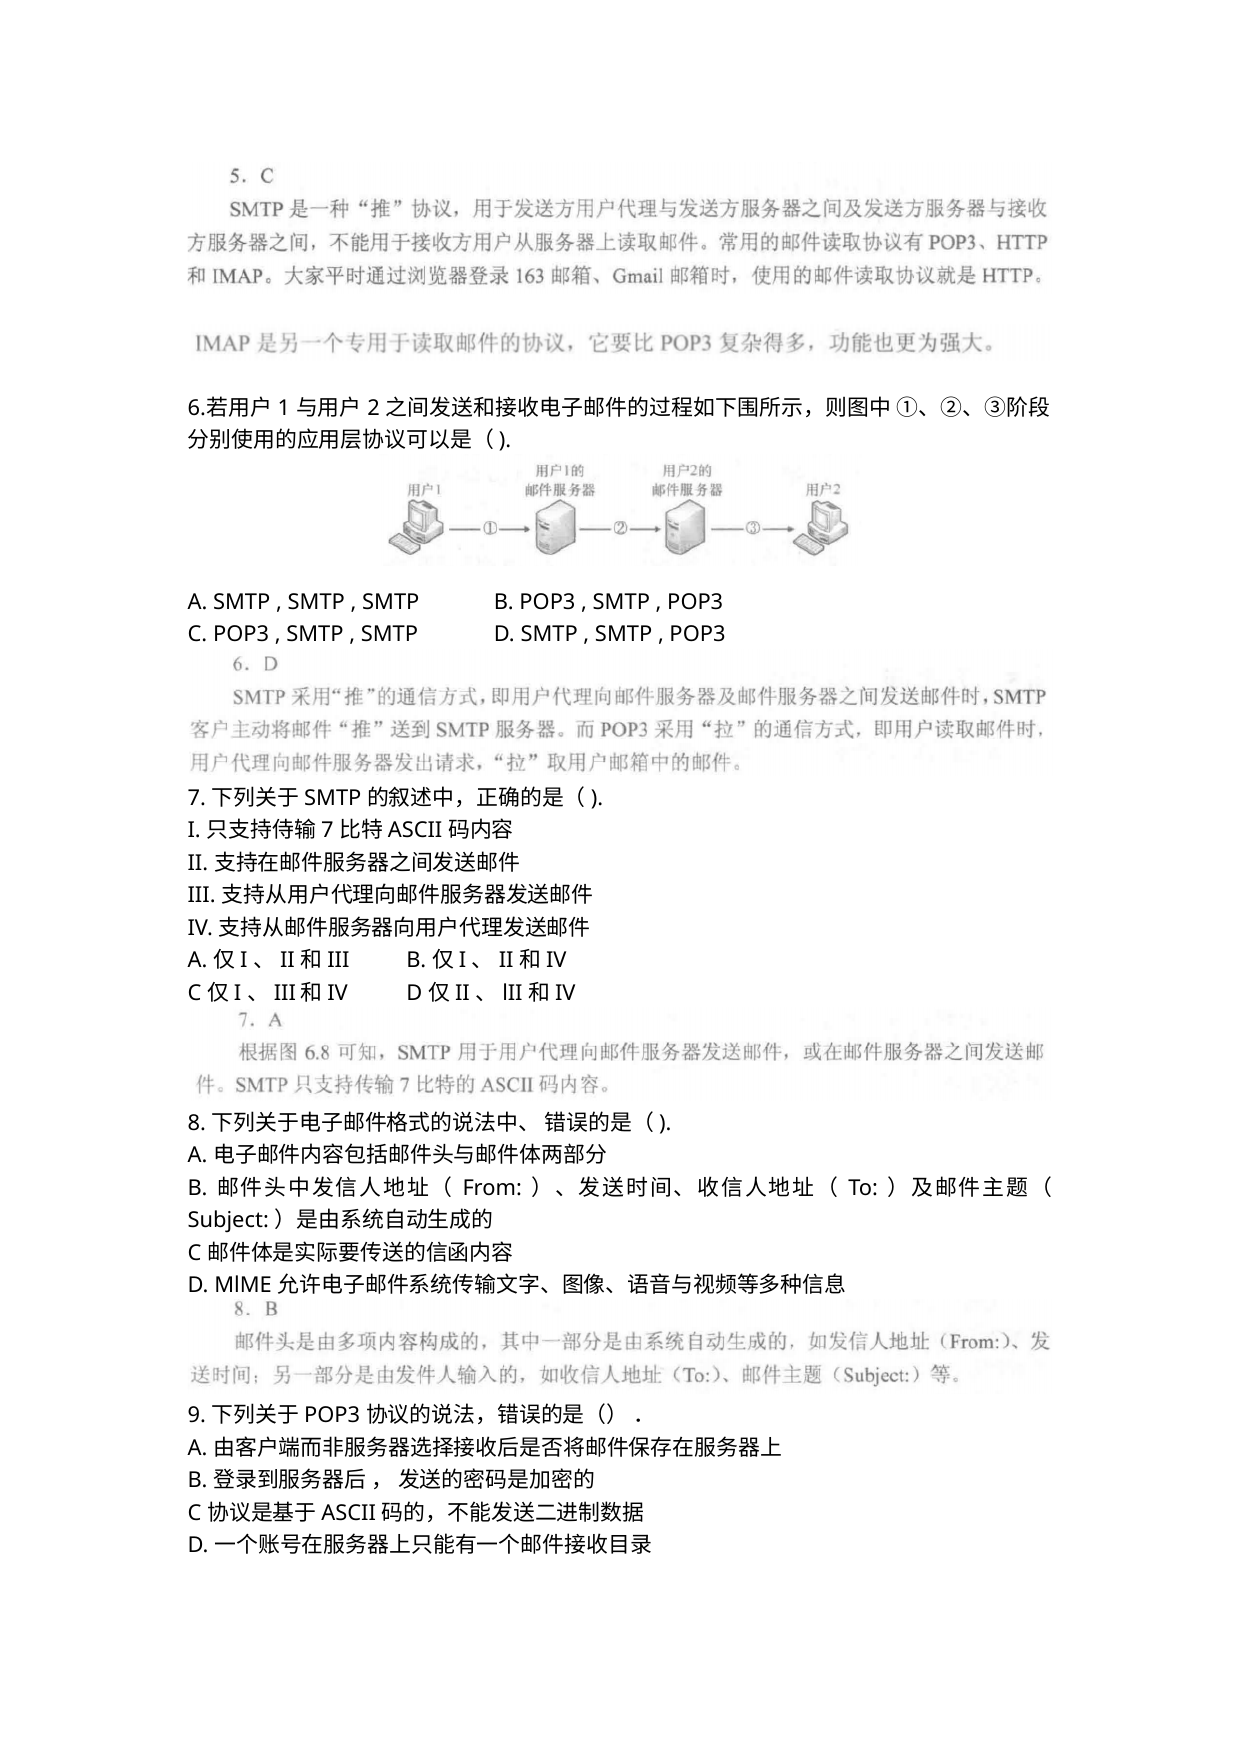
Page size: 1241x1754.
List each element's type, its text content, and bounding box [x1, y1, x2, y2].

text B. 登录到服务器后 ， 发送的密码是加密的 [187, 1462, 1053, 1494]
text II. 支持在邮件服务器之间发送邮件 [187, 844, 1053, 877]
text D. 一个账号在服务器上只能有一个邮件接收目录 [187, 1527, 1053, 1559]
picture [187, 1299, 1053, 1394]
text C. POP3 , SMTP , SMTP D. SMTP , SMTP , POP3 [187, 617, 1053, 649]
text C 仅 I 、 III和 IV D 仅 II 、 lII 和 IV [187, 974, 1053, 1007]
text C 协议是基于 ASCII 码的，不能发送二进制数据 [187, 1494, 1053, 1527]
text 7. 下列关于 SMTP 的叙述中，正确的是（ ). [187, 779, 1053, 812]
text A. 电子邮件内容包括邮件头与邮件体两部分 [187, 1137, 1053, 1169]
text 8. 下列关于电子邮件格式的说法中、 错误的是（ ). [187, 1104, 1053, 1137]
text B. 邮件头中发信人地址（ From: ）、发送时间、收信人地址（ To: ）及邮件主题（ Subject: ）是由系统自动生成的 [187, 1169, 1053, 1234]
text IV. 支持从邮件服务器向用户代理发送邮件 [187, 909, 1053, 942]
text A. SMTP , SMTP , SMTP B. POP3 , SMTP , POP3 [187, 584, 1053, 617]
text I. 只支持侍输 7 比特 ASCII 码内容 [187, 812, 1053, 844]
text A. 由客户端而非服务器选择接收后是否将邮件保存在服务器上 [187, 1429, 1053, 1462]
picture [187, 1007, 1053, 1101]
text A. 仅 I 、 II 和 III B. 仅 I 、 II 和 IV [187, 942, 1053, 974]
text C 邮件体是实际要传送的信函内容 [187, 1234, 1053, 1267]
text D. MlME 允许电子邮件系统传输文字、图像、语音与视频等多种信息 [187, 1267, 1053, 1299]
picture [187, 649, 1053, 776]
picture [187, 162, 1053, 294]
text 6.若用户 1 与用户 2 之间发送和接收电子邮件的过程如下围所示，则图中 ①、②、③阶段分别使用的应用层协议可以是（ ). [187, 389, 1053, 454]
picture [378, 454, 862, 566]
text III. 支持从用户代理向邮件服务器发送邮件 [187, 877, 1053, 909]
text 9. 下列关于 POP3 协议的说法，错误的是（） ． [187, 1397, 1053, 1429]
picture [187, 324, 1053, 361]
